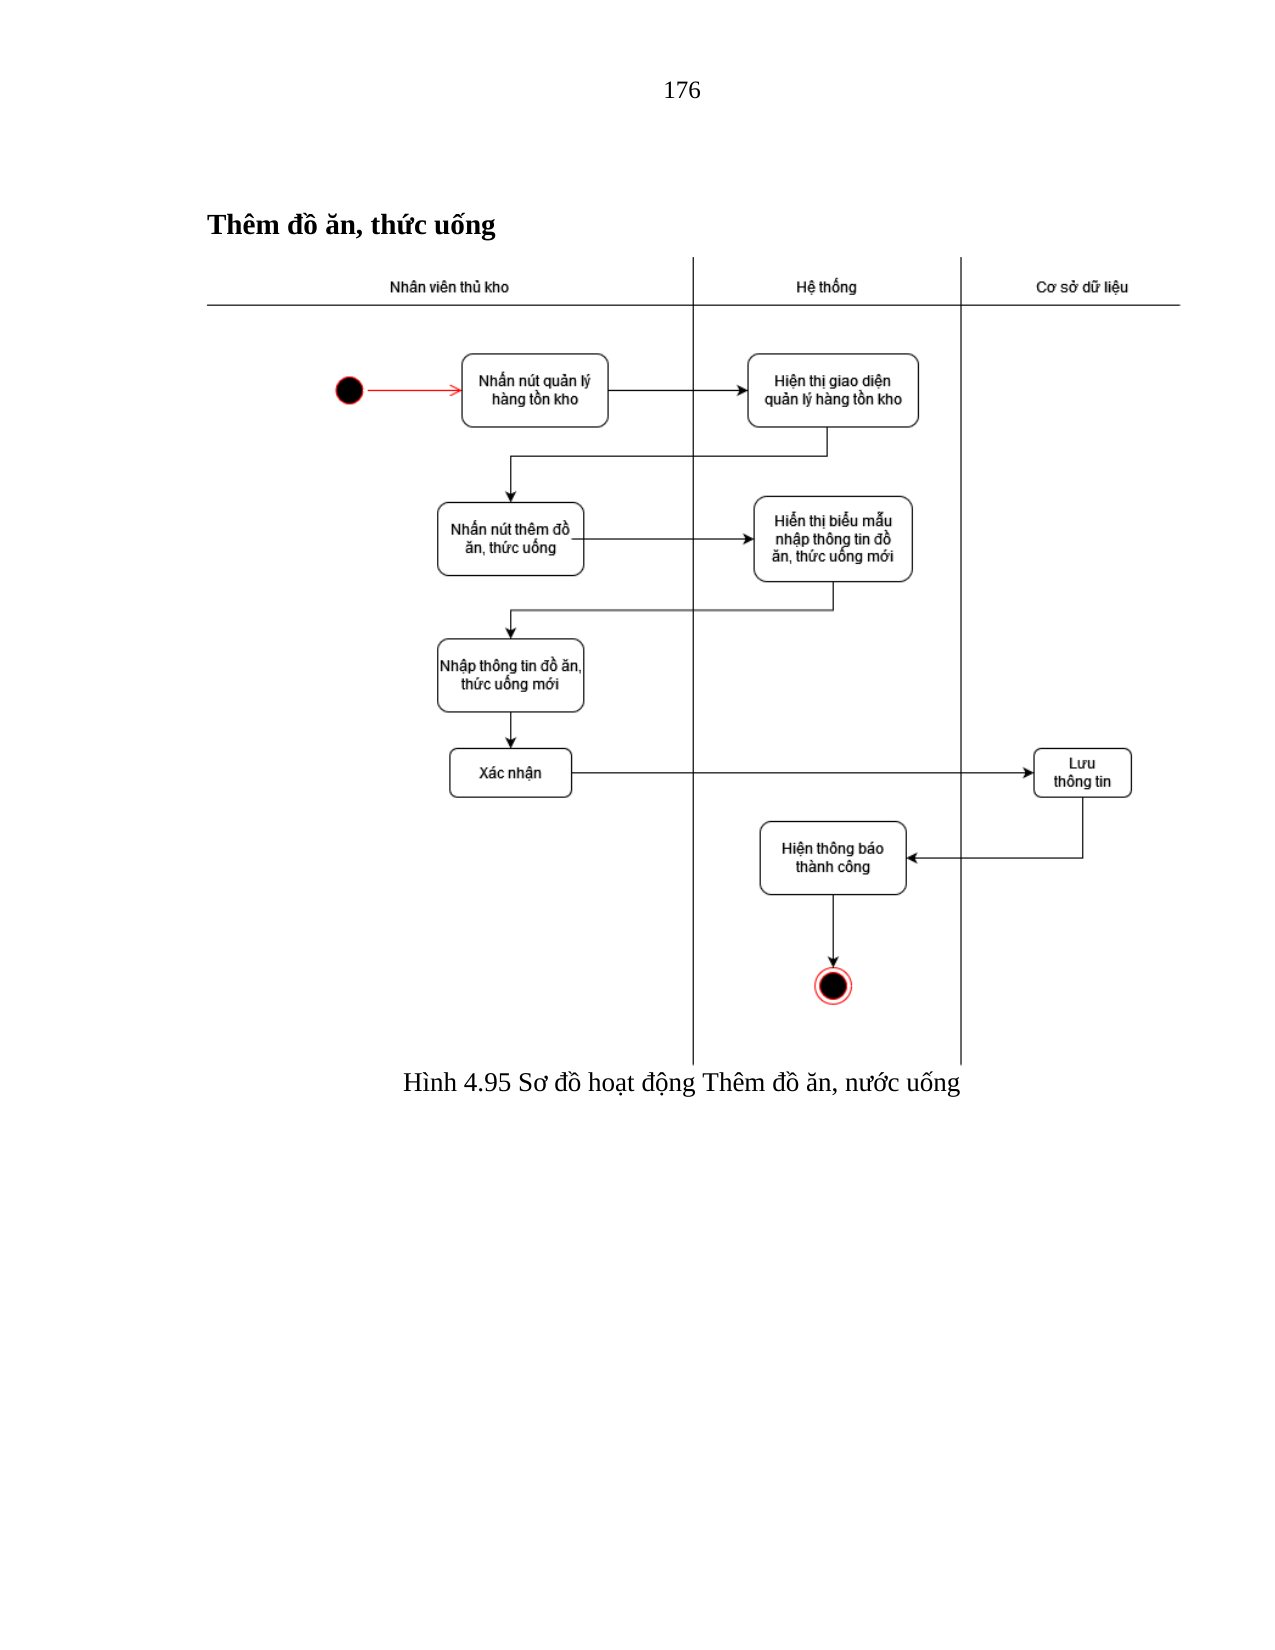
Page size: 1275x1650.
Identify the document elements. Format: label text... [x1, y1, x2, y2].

text Hình 4.95 Sơ đồ hoạt động Thêm đồ ăn, nước uống [207, 1067, 1157, 1098]
picture [206, 257, 1182, 1067]
text Thêm đồ ăn, thức uống [207, 207, 1157, 240]
